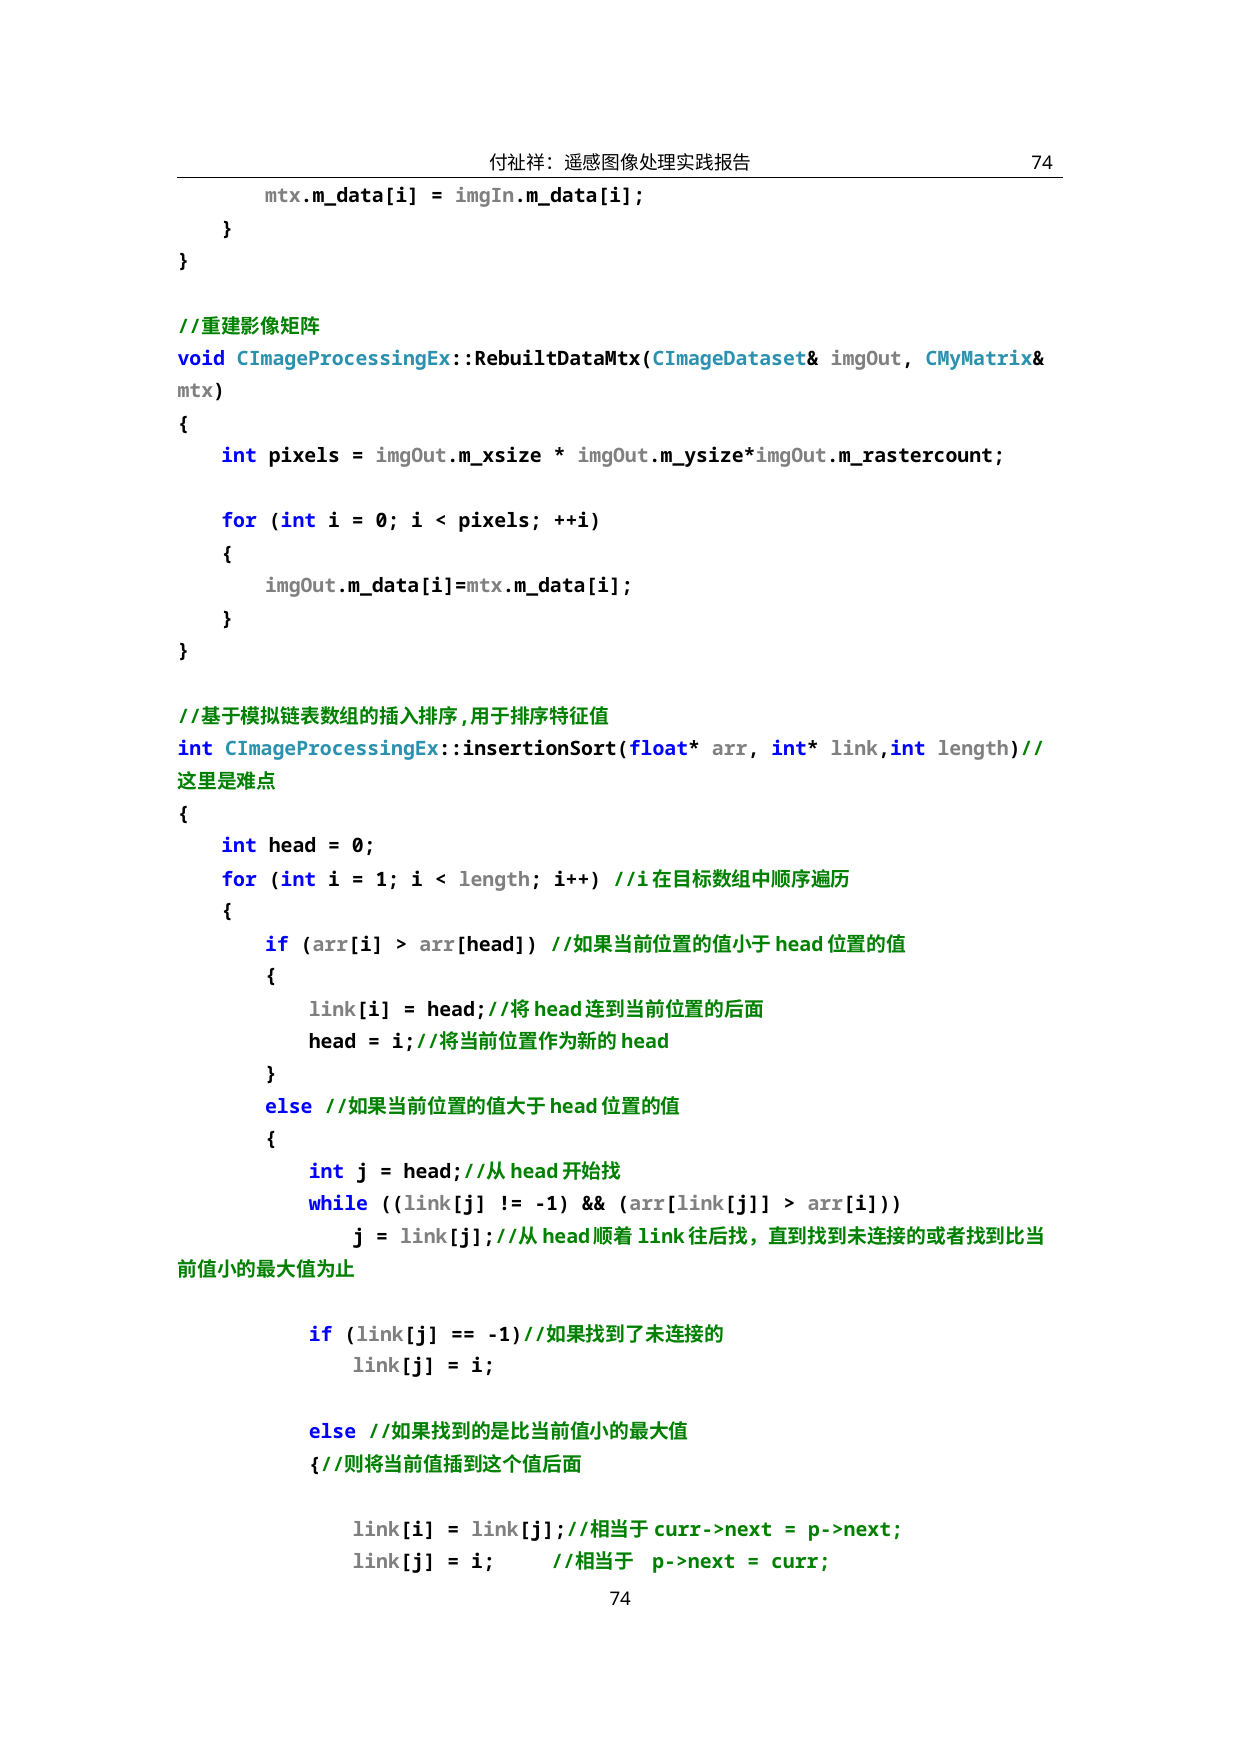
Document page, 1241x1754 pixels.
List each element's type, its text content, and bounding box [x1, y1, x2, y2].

text //重建影像矩阵 [177, 309, 1063, 341]
text if (link[j] == -1)//如果找到了未连接的 [177, 1316, 1063, 1349]
text { [177, 1121, 1063, 1154]
text mtx.m_data[i] = imgIn.m_data[i]; [177, 179, 1063, 211]
text { [177, 796, 1063, 829]
text } [177, 1056, 1063, 1089]
text for (int i = 1; i < length; i++) //i在目标数组中顺序遍历 [177, 861, 1063, 894]
text } [177, 601, 1063, 634]
text head = i;//将当前位置作为新的head [177, 1024, 1063, 1056]
text { [177, 959, 1063, 991]
text } [177, 634, 1063, 666]
text int j = head;//从head开始找 [177, 1154, 1063, 1186]
text for (int i = 0; i < pixels; ++i) [177, 504, 1063, 536]
text int head = 0; [177, 829, 1063, 861]
text {//则将当前值插到这个值后面 [177, 1446, 1063, 1479]
text if (arr[i] > arr[head]) //如果当前位置的值小于head位置的值 [177, 926, 1063, 959]
text while ((link[j] != -1) && (arr[link[j]] > arr[i])) [177, 1186, 1063, 1219]
text { [177, 536, 1063, 569]
text int CImageProcessingEx::insertionSort(float* arr, int* link,int length)//这里是难点 [177, 731, 1063, 796]
text link[i] = link[j];//相当于 curr->next = p->next; [177, 1511, 1063, 1544]
text link[i] = head;//将head连到当前位置的后面 [177, 991, 1063, 1024]
text { [177, 894, 1063, 926]
text else //如果当前位置的值大于head位置的值 [177, 1089, 1063, 1121]
text //基于模拟链表数组的插入排序,用于排序特征值 [177, 699, 1063, 731]
text imgOut.m_data[i]=mtx.m_data[i]; [177, 569, 1063, 601]
text j = link[j];//从head顺着link往后找，直到找到未连接的或者找到比当前值小的最大值为止 [177, 1219, 1063, 1284]
text link[j] = i; //相当于 p->next = curr; [177, 1544, 1063, 1576]
text void CImageProcessingEx::RebuiltDataMtx(CImageDataset& imgOut, CMyMatrix& mtx) [177, 341, 1063, 406]
text } [177, 244, 1063, 276]
text int pixels = imgOut.m_xsize * imgOut.m_ysize*imgOut.m_rastercount; [177, 439, 1063, 471]
text link[j] = i; [177, 1349, 1063, 1381]
text } [177, 211, 1063, 244]
text else //如果找到的是比当前值小的最大值 [177, 1414, 1063, 1446]
text { [177, 406, 1063, 439]
